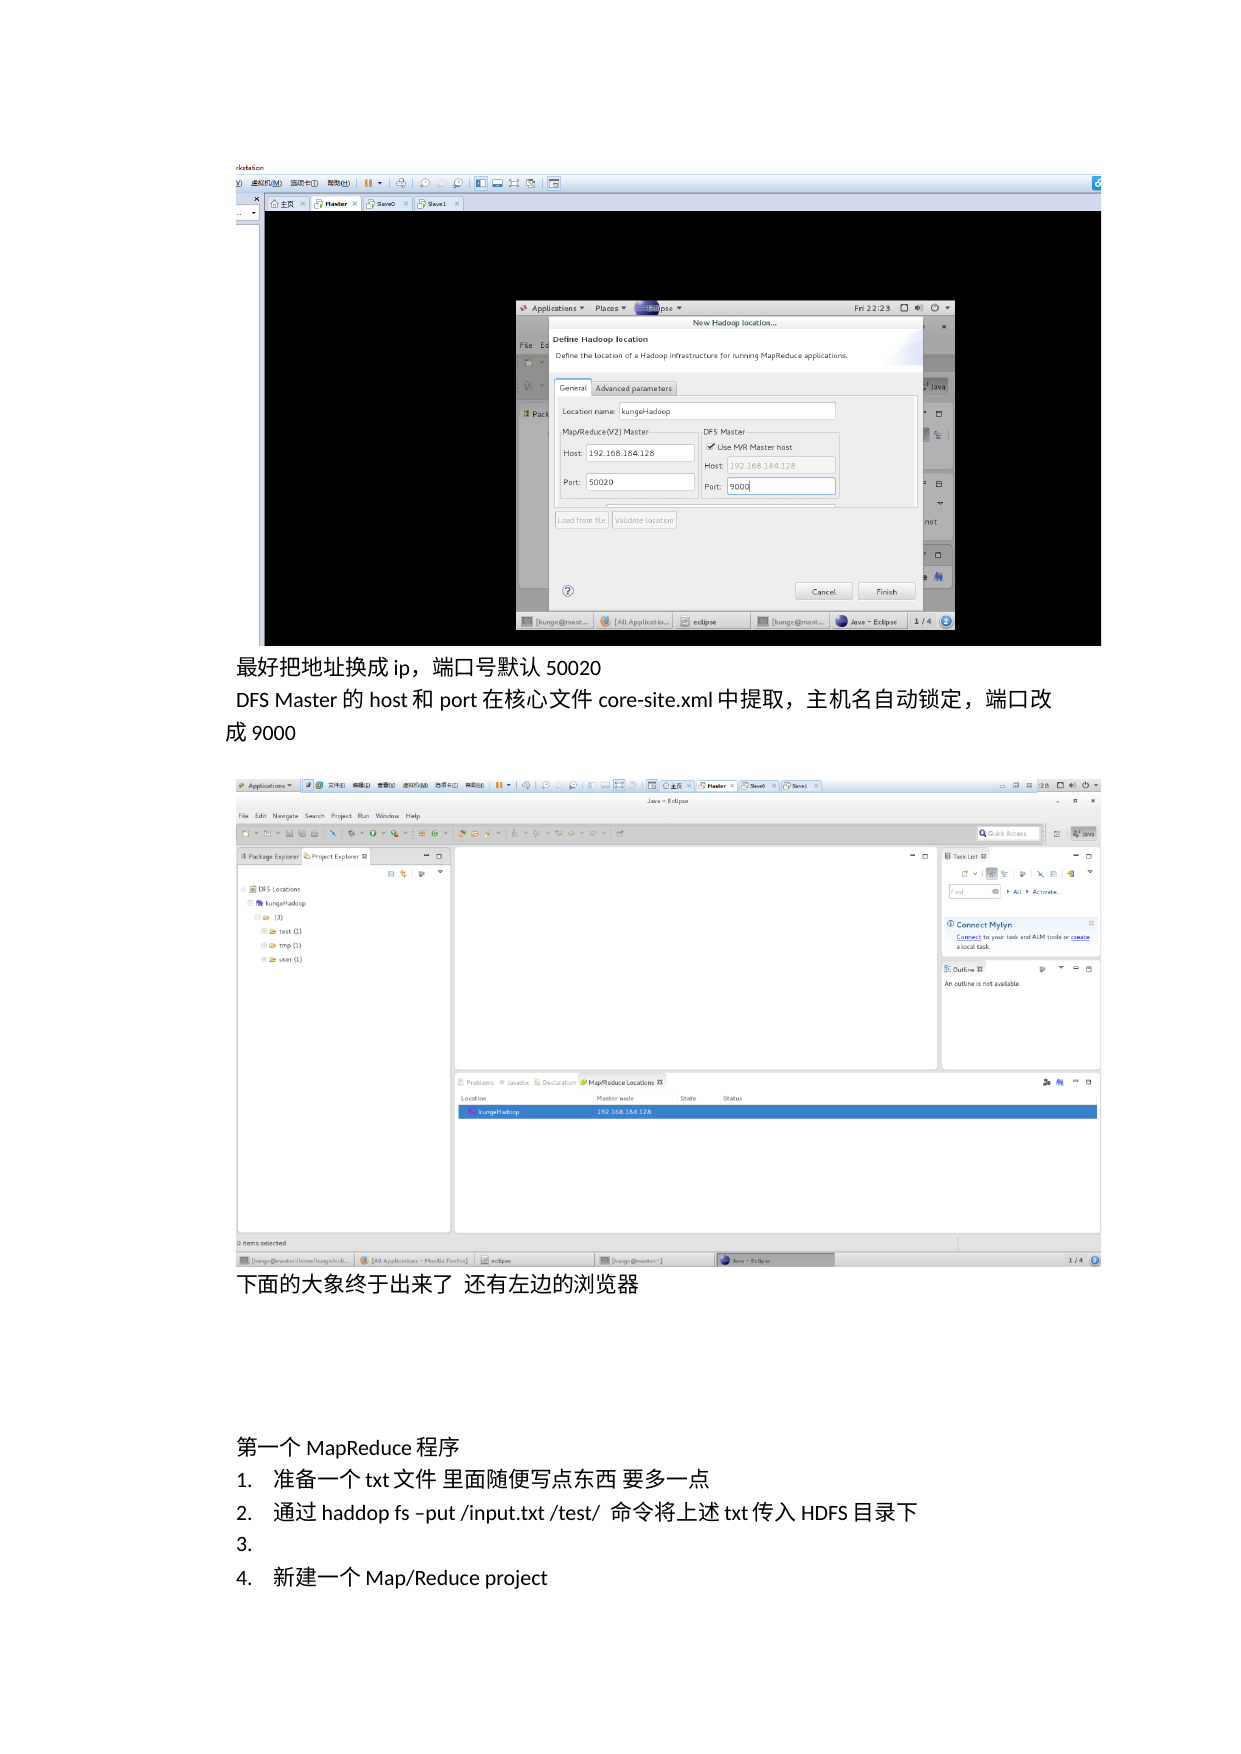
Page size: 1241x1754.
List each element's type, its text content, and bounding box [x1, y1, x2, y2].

picture [235, 162, 1102, 646]
text 最好把地址换成ip，端口号默认50020 [225, 649, 1053, 682]
picture [235, 779, 1102, 1267]
text 第一个MapReduce程序 [225, 1429, 1053, 1462]
list 新建一个Map/Reduce project [236, 1559, 1053, 1592]
list 通过haddop fs –put /input.txt /test/ 命令将上述txt传入HDFS目录下 [236, 1494, 1053, 1527]
list 准备一个txt文件 里面随便写点东西 要多一点 [236, 1462, 1053, 1494]
text 下面的大象终于出来了 还有左边的浏览器 [225, 1267, 1053, 1299]
text DFS Master的host和port在核心文件core-site.xml中提取，主机名自动锁定，端口改成9000 [225, 682, 1053, 747]
